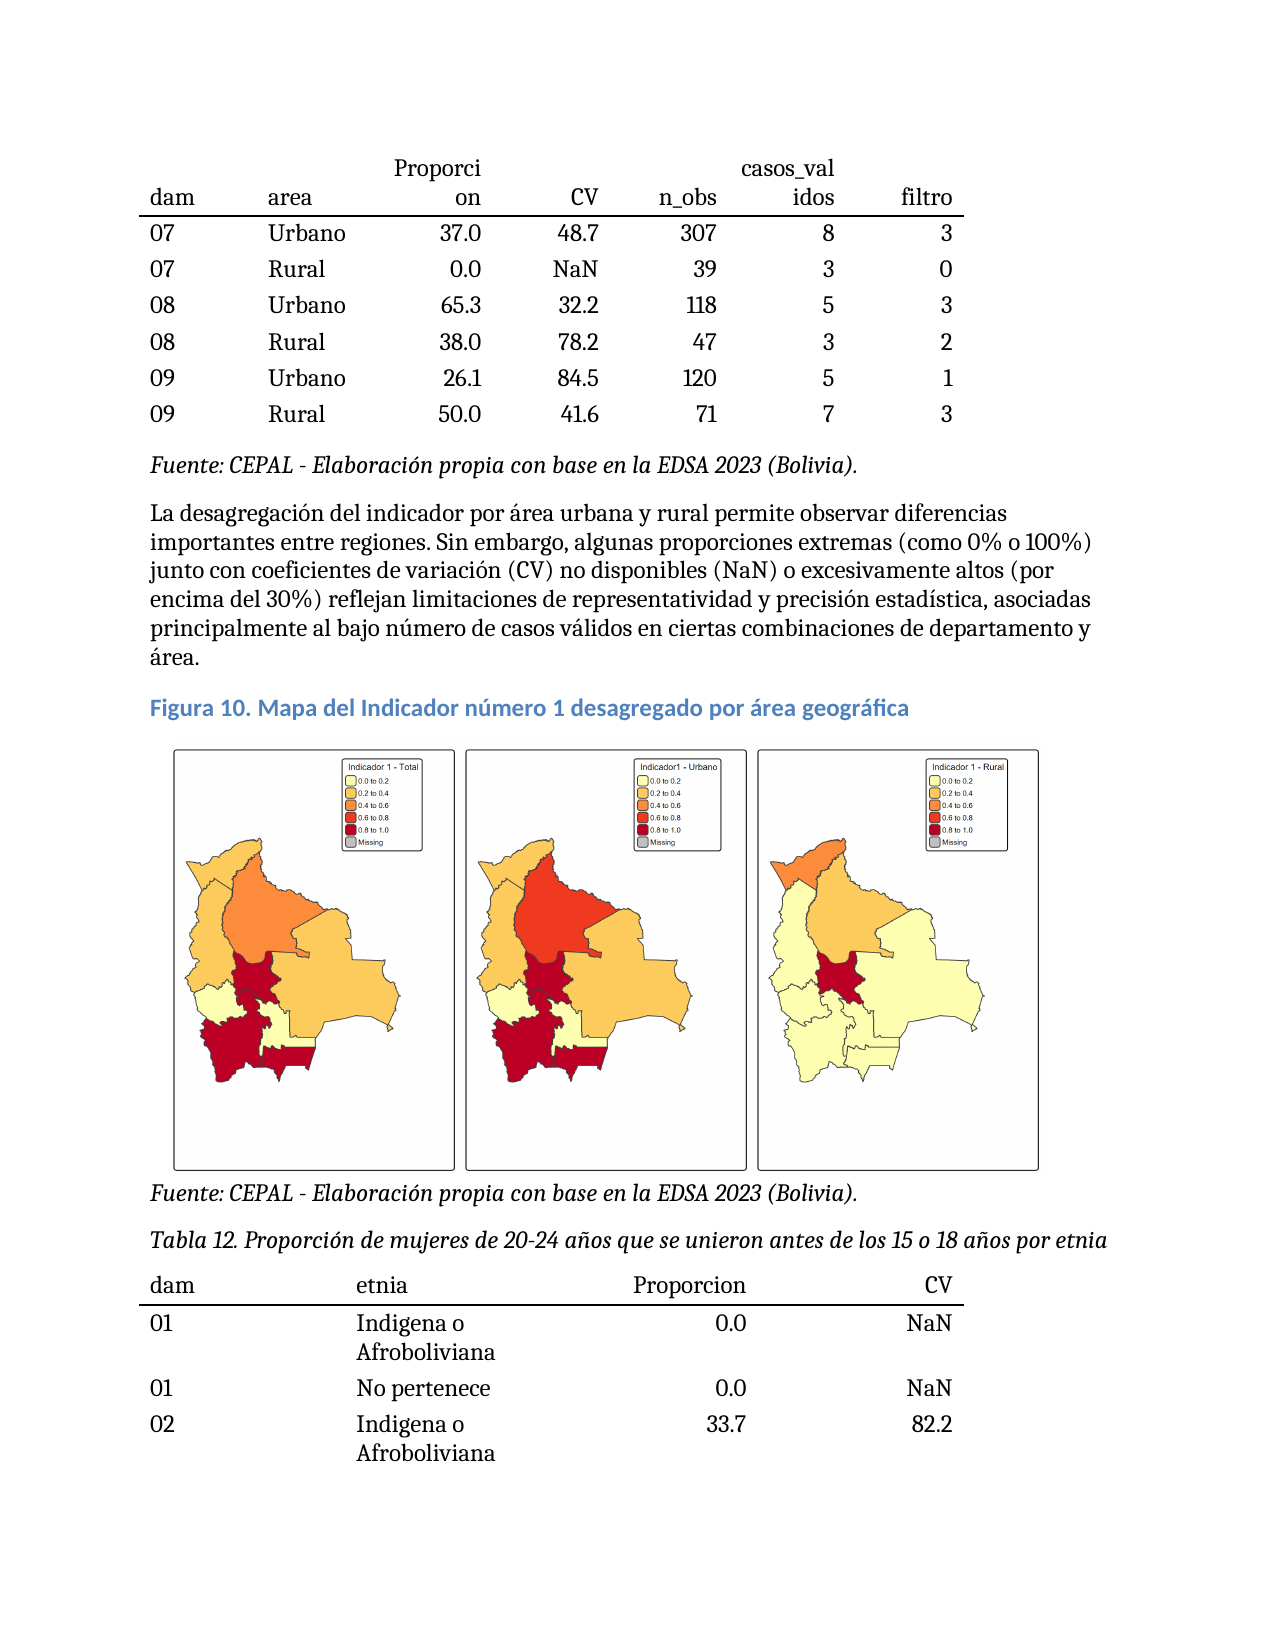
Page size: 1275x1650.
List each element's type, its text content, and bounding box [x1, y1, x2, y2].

text Tabla 12. Proporción de mujeres de 20-24 años que se unieron antes de los 15 o 18 años por etnia [150, 1226, 1125, 1255]
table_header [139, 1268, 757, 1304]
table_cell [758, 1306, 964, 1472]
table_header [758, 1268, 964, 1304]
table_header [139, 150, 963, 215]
text Fuente: CEPAL - Elaboración propia con base en la EDSA 2023 (Bolivia). [150, 451, 1125, 480]
picture [168, 741, 1044, 1179]
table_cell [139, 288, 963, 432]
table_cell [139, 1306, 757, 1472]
subtitle Figura 10. Mapa del Indicador número 1 desagregado por área geográfica [150, 692, 1125, 723]
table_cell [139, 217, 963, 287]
text La desagregación del indicador por área urbana y rural permite observar diferencias importantes entre regiones. Sin embargo, algunas proporciones extremas (como 0% o 100%) junto con coeficientes de variación (CV) no disponibles (NaN) o excesivamente altos (por encima del 30%) reflejan limitaciones de representatividad y precisión estadística, asociadas principalmente al bajo número de casos válidos en ciertas combinaciones de departamento y área. [150, 499, 1125, 671]
